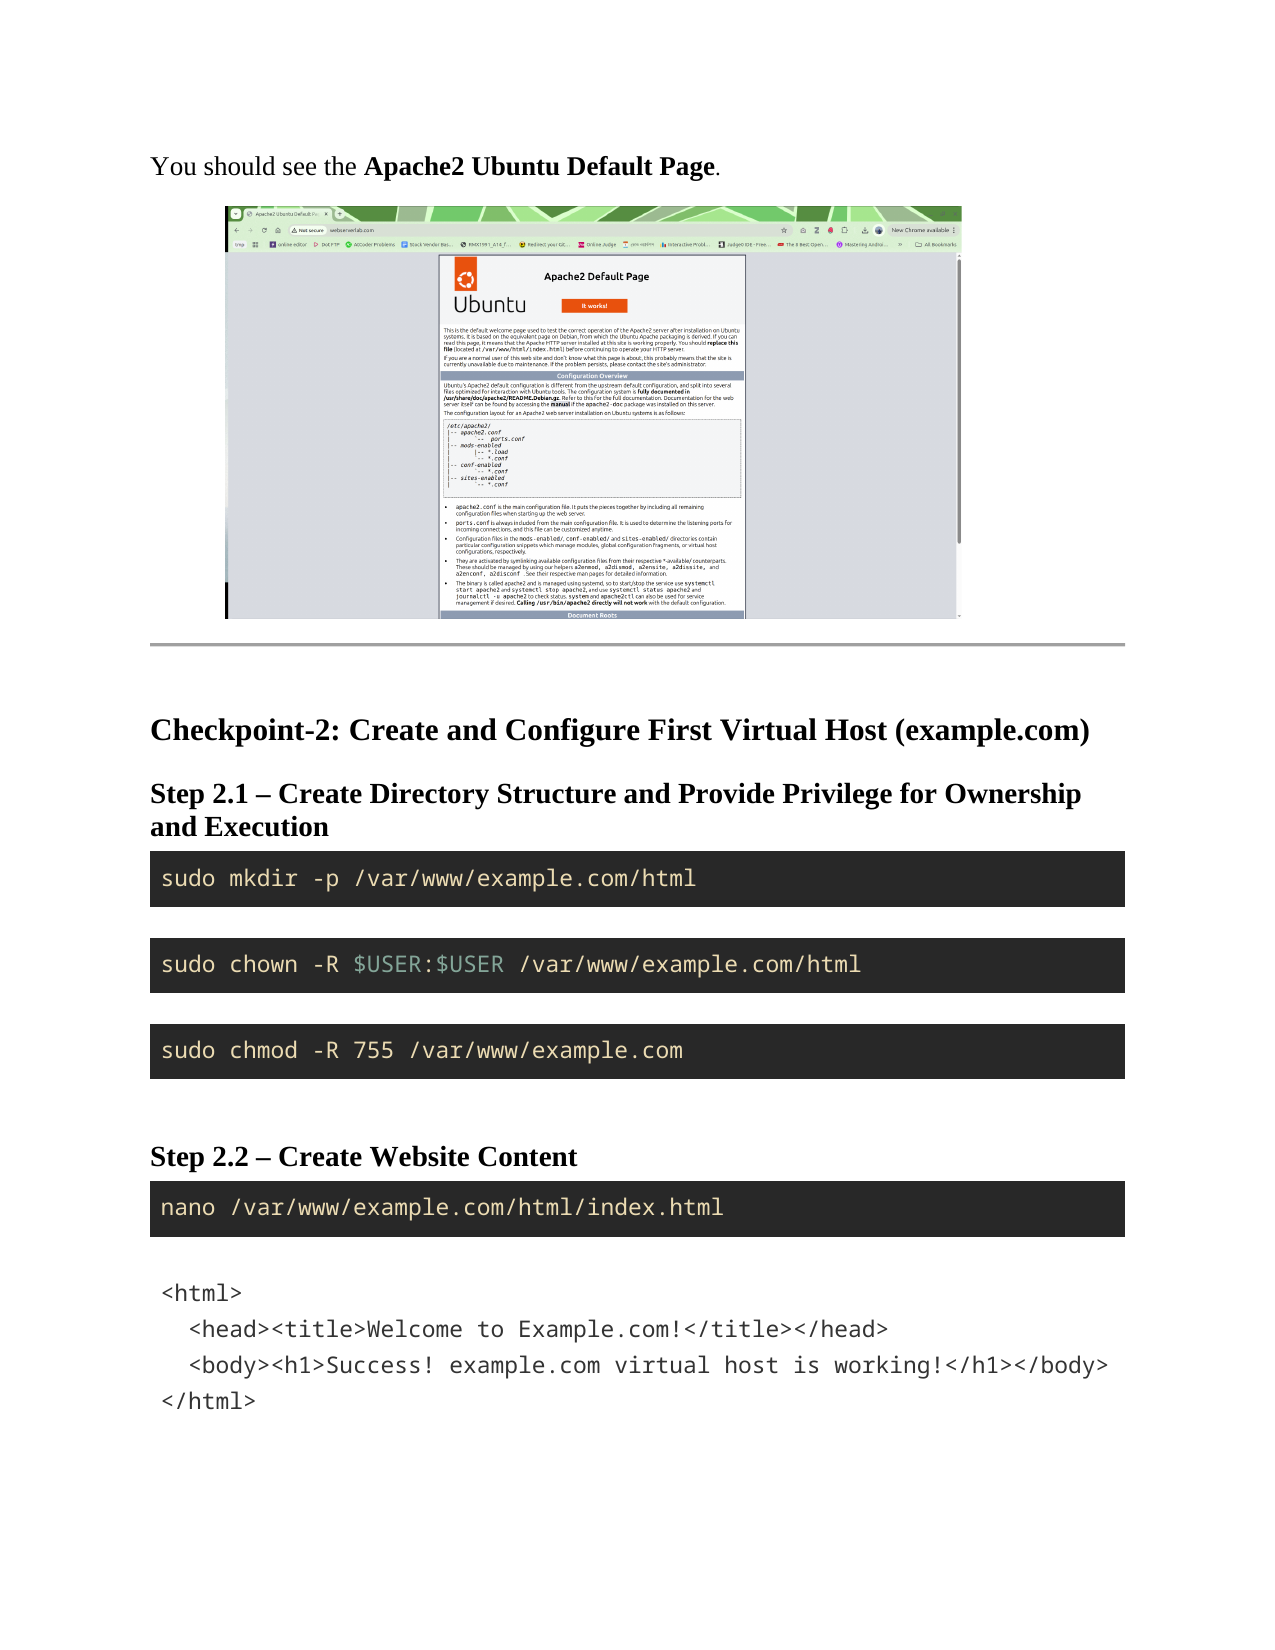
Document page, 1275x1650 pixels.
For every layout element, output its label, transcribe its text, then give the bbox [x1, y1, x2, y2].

table_header sudo chown -R $USER:$USER /var/www/example.com/html [150, 938, 1125, 993]
table_header nano /var/www/example.com/html/index.html [150, 1181, 1125, 1237]
table_header sudo chmod -R 755 /var/www/example.com [150, 1024, 1125, 1079]
subtitle Step 2.1 – Create Directory Structure and Provide Privilege for Ownership and Execution [150, 776, 1125, 843]
text You should see the Apache2 Ubuntu Default Page. [150, 150, 1125, 181]
table_header sudo mkdir -p /var/www/example.com/html [150, 851, 1125, 907]
picture [225, 206, 962, 619]
subtitle Checkpoint-2: Create and Configure First Virtual Host (example.com) [150, 711, 1125, 747]
table_header <html> <head><title>Welcome to Example.com!</title></head> <body><h1>Success! example.com virtual host is working!</h1></body> </html> [150, 1267, 1125, 1431]
subtitle Step 2.2 – Create Website Content [150, 1139, 1125, 1172]
